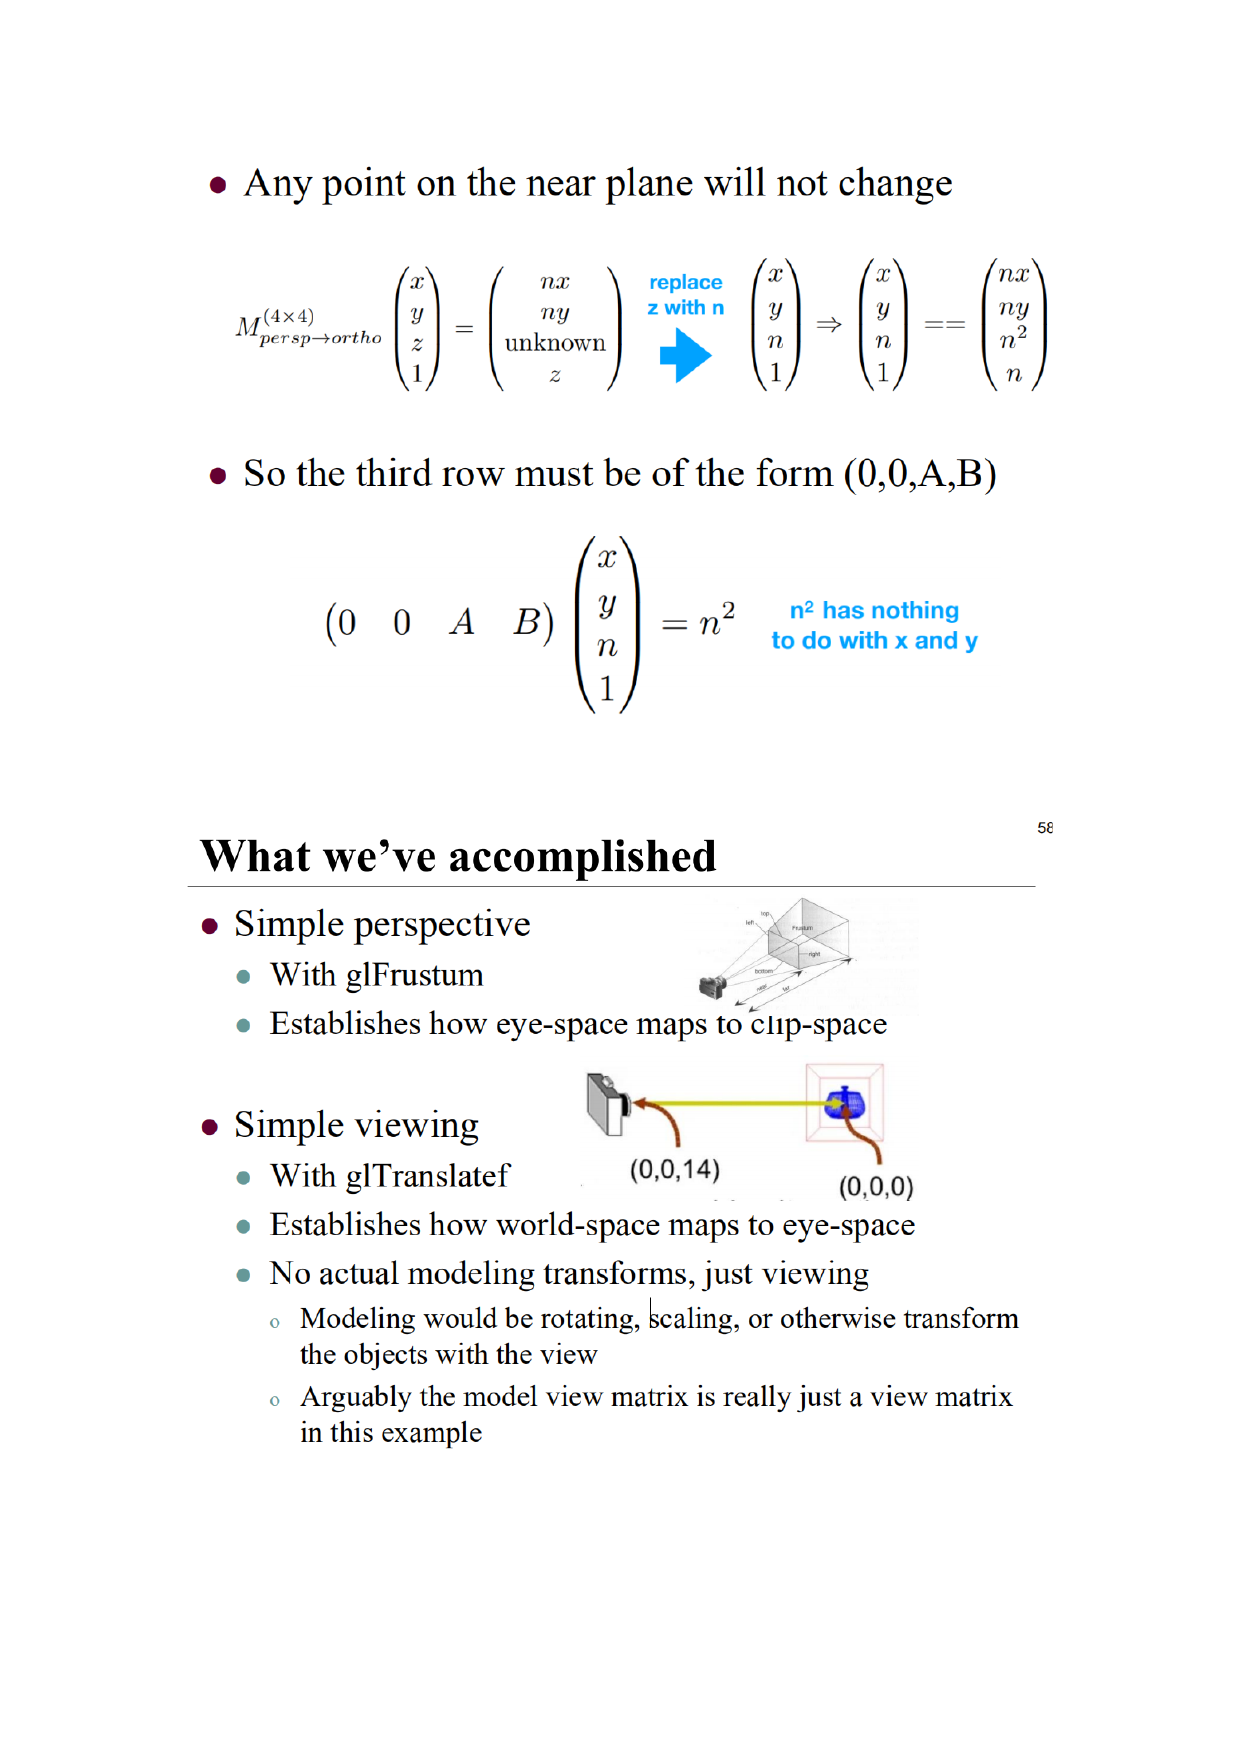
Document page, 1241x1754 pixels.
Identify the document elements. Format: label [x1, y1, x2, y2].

picture [187, 162, 1053, 715]
picture [187, 813, 1053, 1467]
